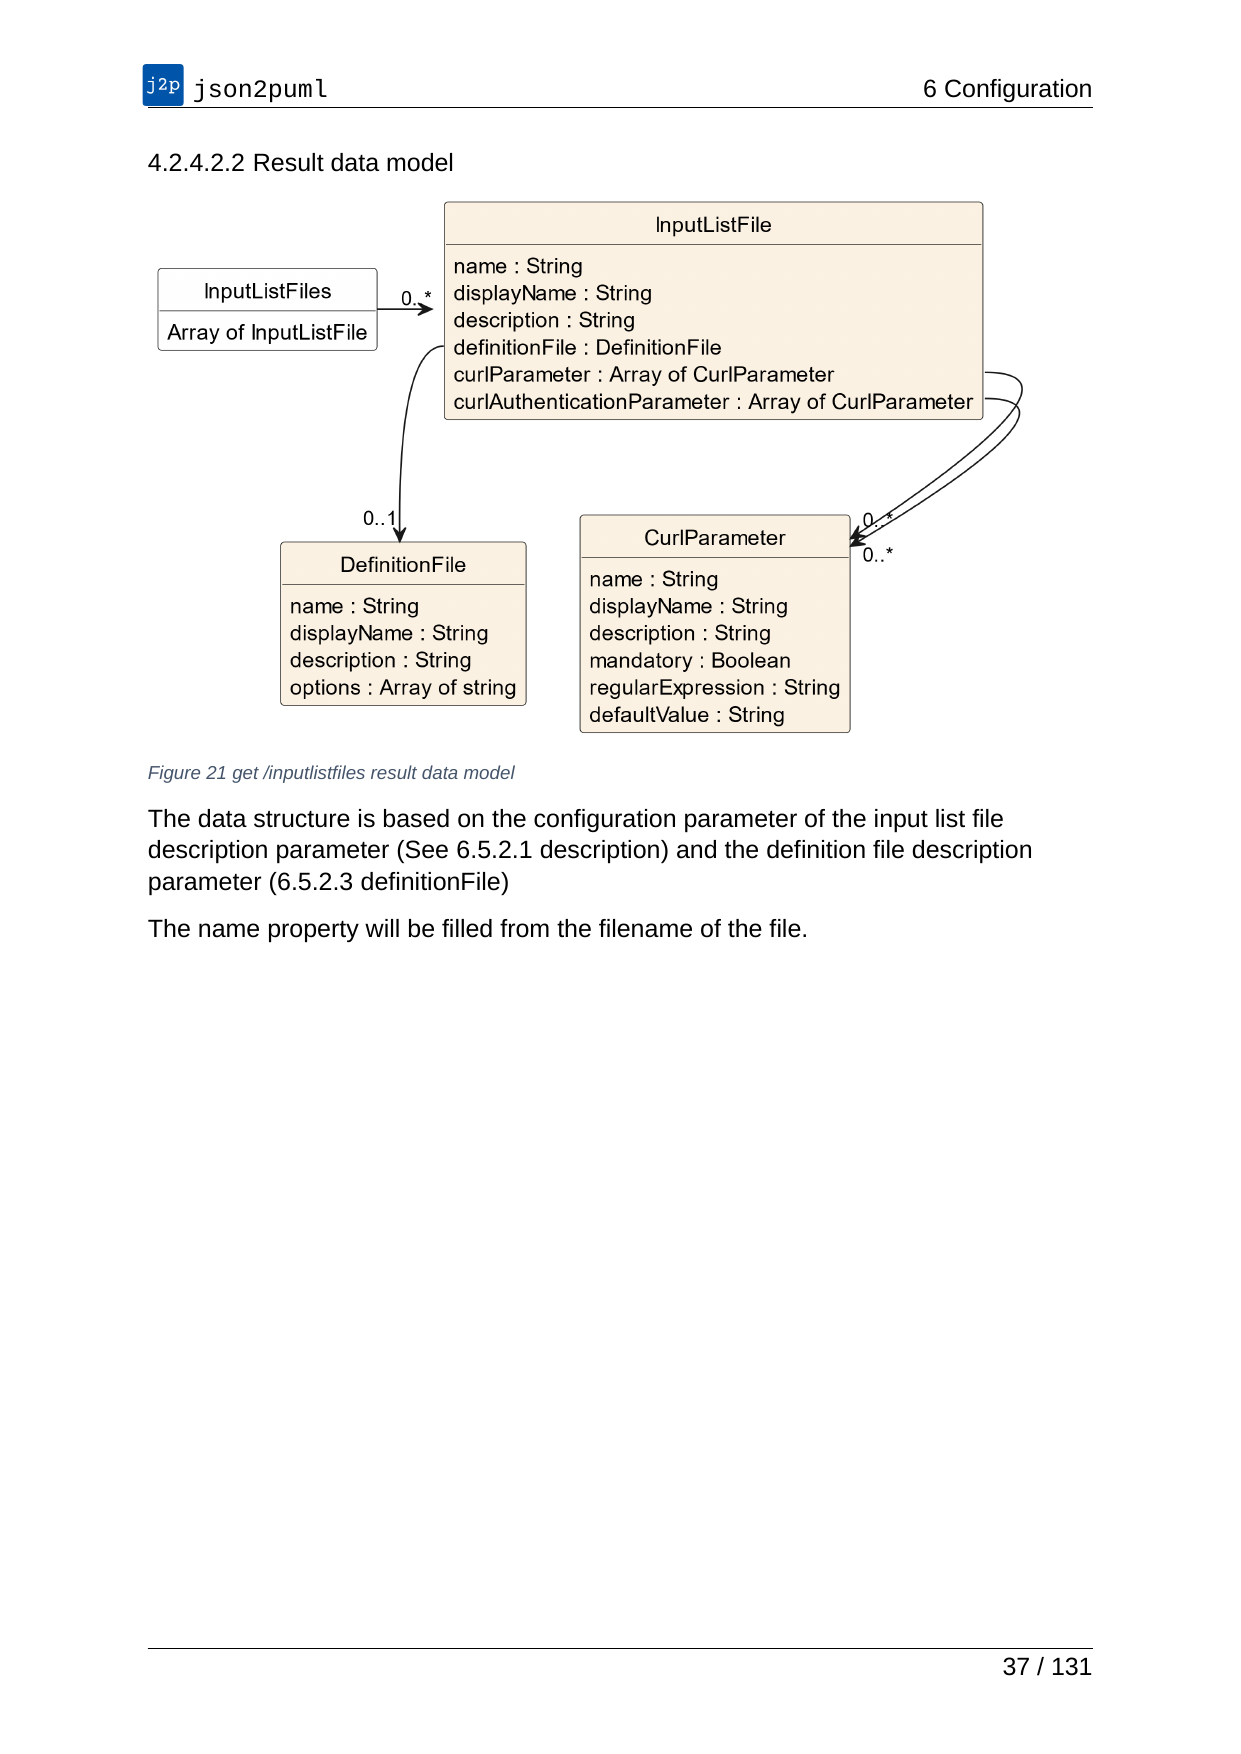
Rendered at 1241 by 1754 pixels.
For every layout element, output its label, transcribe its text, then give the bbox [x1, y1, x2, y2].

picture [142, 64, 184, 106]
text The data structure is based on the configuration parameter of the input list file description parameter (See 6.5.2.1 description) and the definition file description parameter (6.5.2.3 definitionFile) [148, 804, 1093, 895]
picture [147, 191, 1093, 743]
text The name property will be filled from the filename of the file. [148, 914, 1093, 943]
subtitle Result data model [148, 148, 1093, 176]
text Figure 21 get /inputlistfiles result data model [148, 762, 1093, 783]
